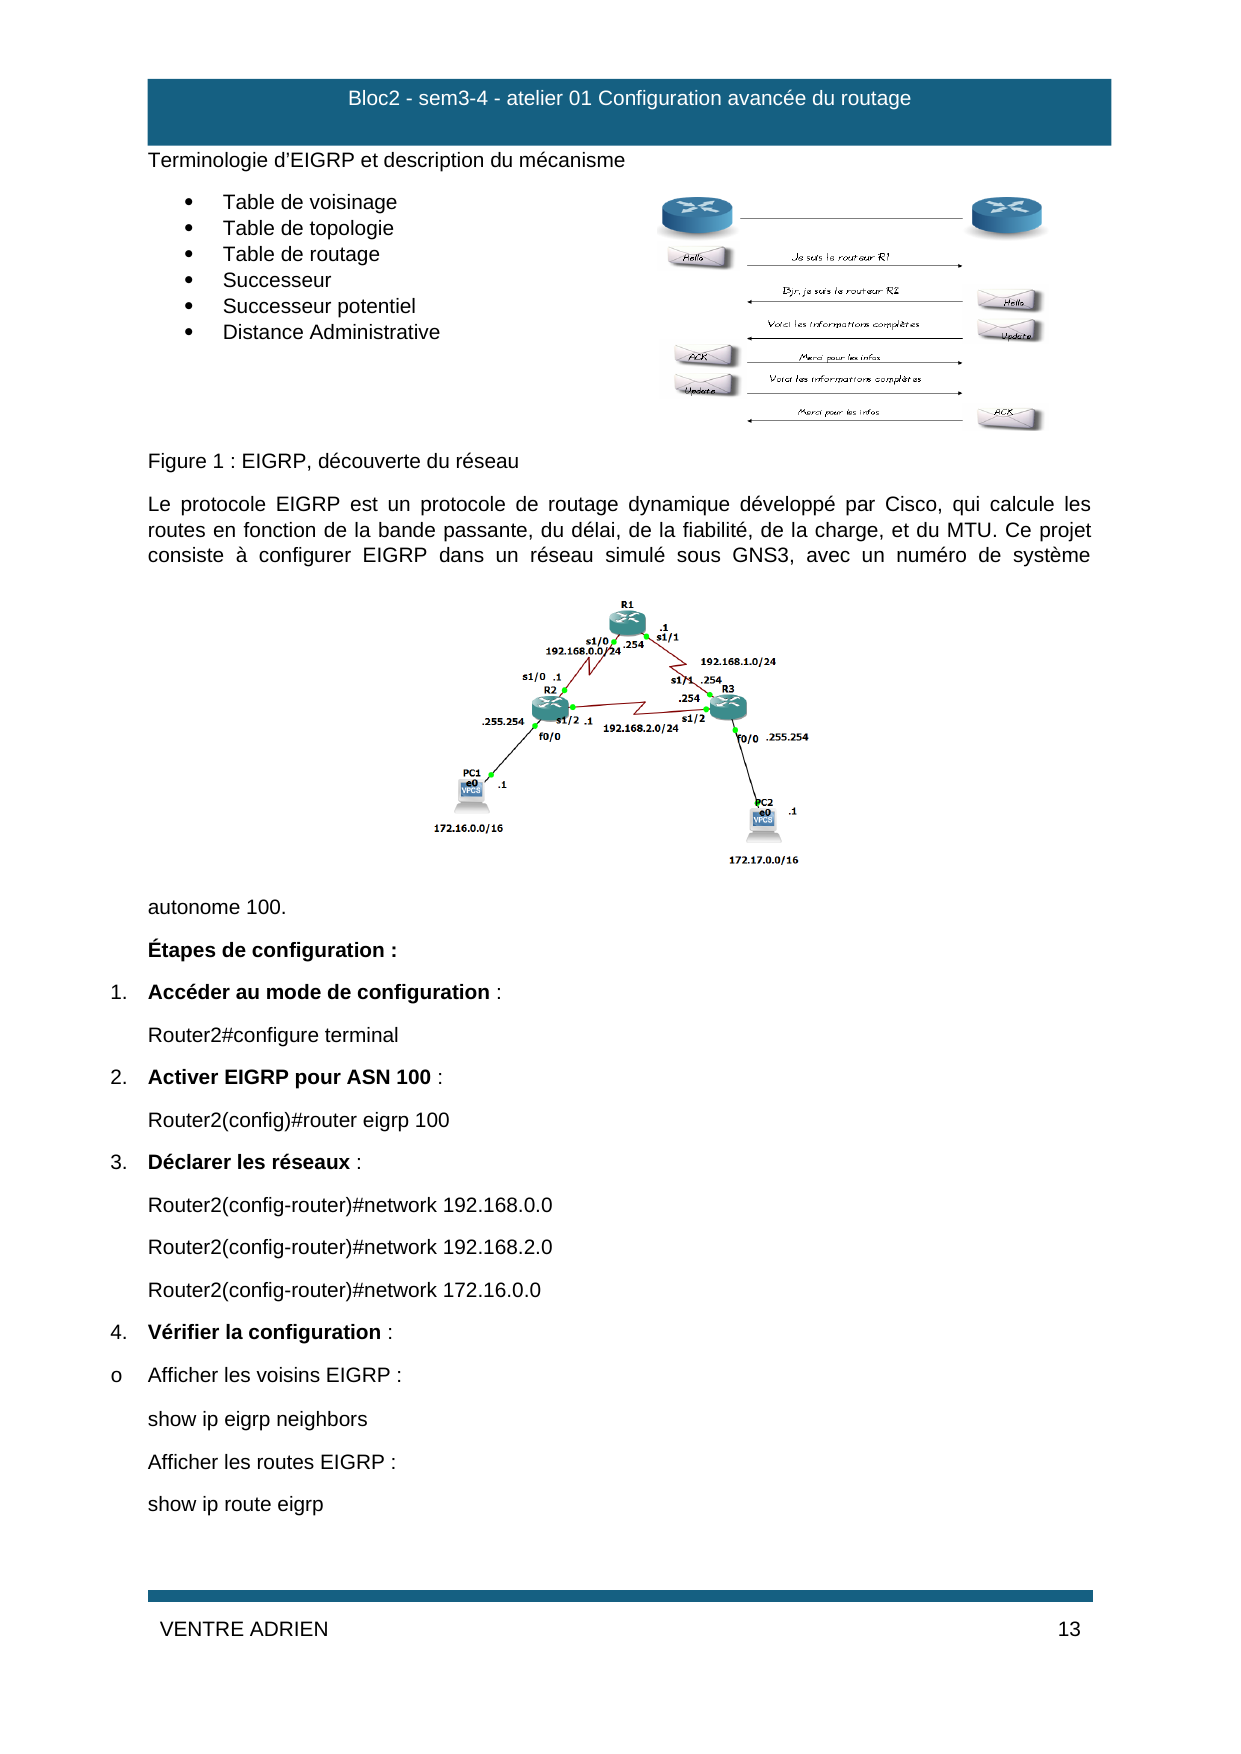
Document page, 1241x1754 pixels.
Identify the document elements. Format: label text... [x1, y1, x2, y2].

text Étapes de configuration : [148, 937, 1093, 961]
text Router2#configure terminal [148, 1022, 1093, 1046]
text show ip route eigrp [148, 1492, 1093, 1516]
picture [406, 582, 834, 895]
list Table de routage [185, 242, 583, 266]
list Afficher les voisins EIGRP : [110, 1362, 1093, 1388]
list Table de topologie [185, 216, 583, 240]
list Vérifier la configuration : [110, 1320, 1093, 1344]
text Afficher les routes EIGRP : [148, 1449, 1093, 1473]
text Terminologie d’EIGRP et description du mécanisme [148, 148, 1093, 172]
text Router2(config)#router eigrp 100 [148, 1107, 1093, 1131]
picture [657, 190, 1050, 431]
list Distance Administrative [185, 320, 583, 344]
list Successeur potentiel [185, 294, 583, 318]
list Table de voisinage [185, 190, 583, 214]
list Successeur [185, 268, 583, 292]
text show ip eigrp neighbors [148, 1407, 1093, 1431]
text Figure 1 : EIGRP, découverte du réseau [148, 449, 1093, 473]
text Router2(config-router)#network 172.16.0.0 [148, 1277, 1093, 1301]
text Router2(config-router)#network 192.168.0.0 [148, 1192, 1093, 1216]
list Accéder au mode de configuration : [110, 980, 1093, 1004]
list Activer EIGRP pour ASN 100 : [110, 1065, 1093, 1089]
text Router2(config-router)#network 192.168.2.0 [148, 1235, 1093, 1259]
list Déclarer les réseaux : [110, 1150, 1093, 1174]
